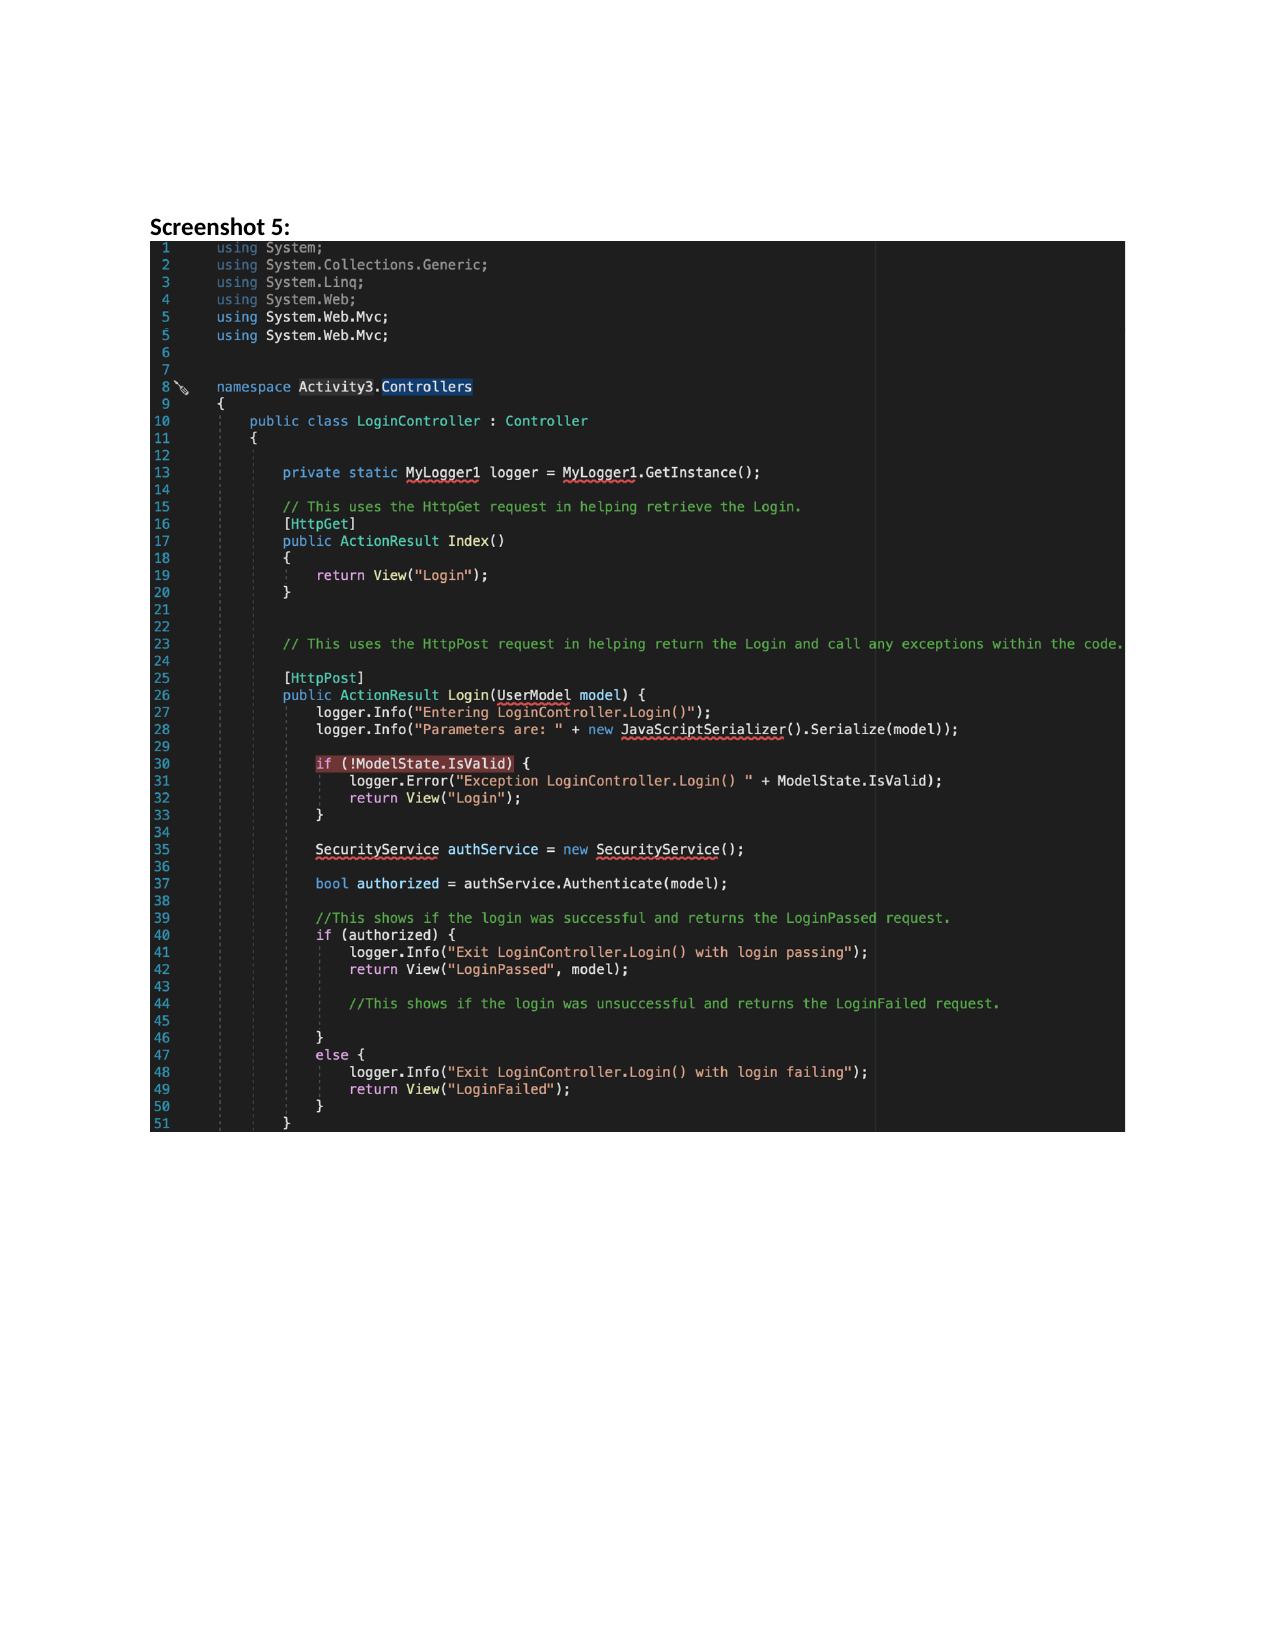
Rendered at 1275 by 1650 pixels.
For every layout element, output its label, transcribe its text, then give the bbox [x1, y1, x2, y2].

picture [150, 241, 1125, 1132]
text Screenshot 5: [150, 211, 1125, 241]
